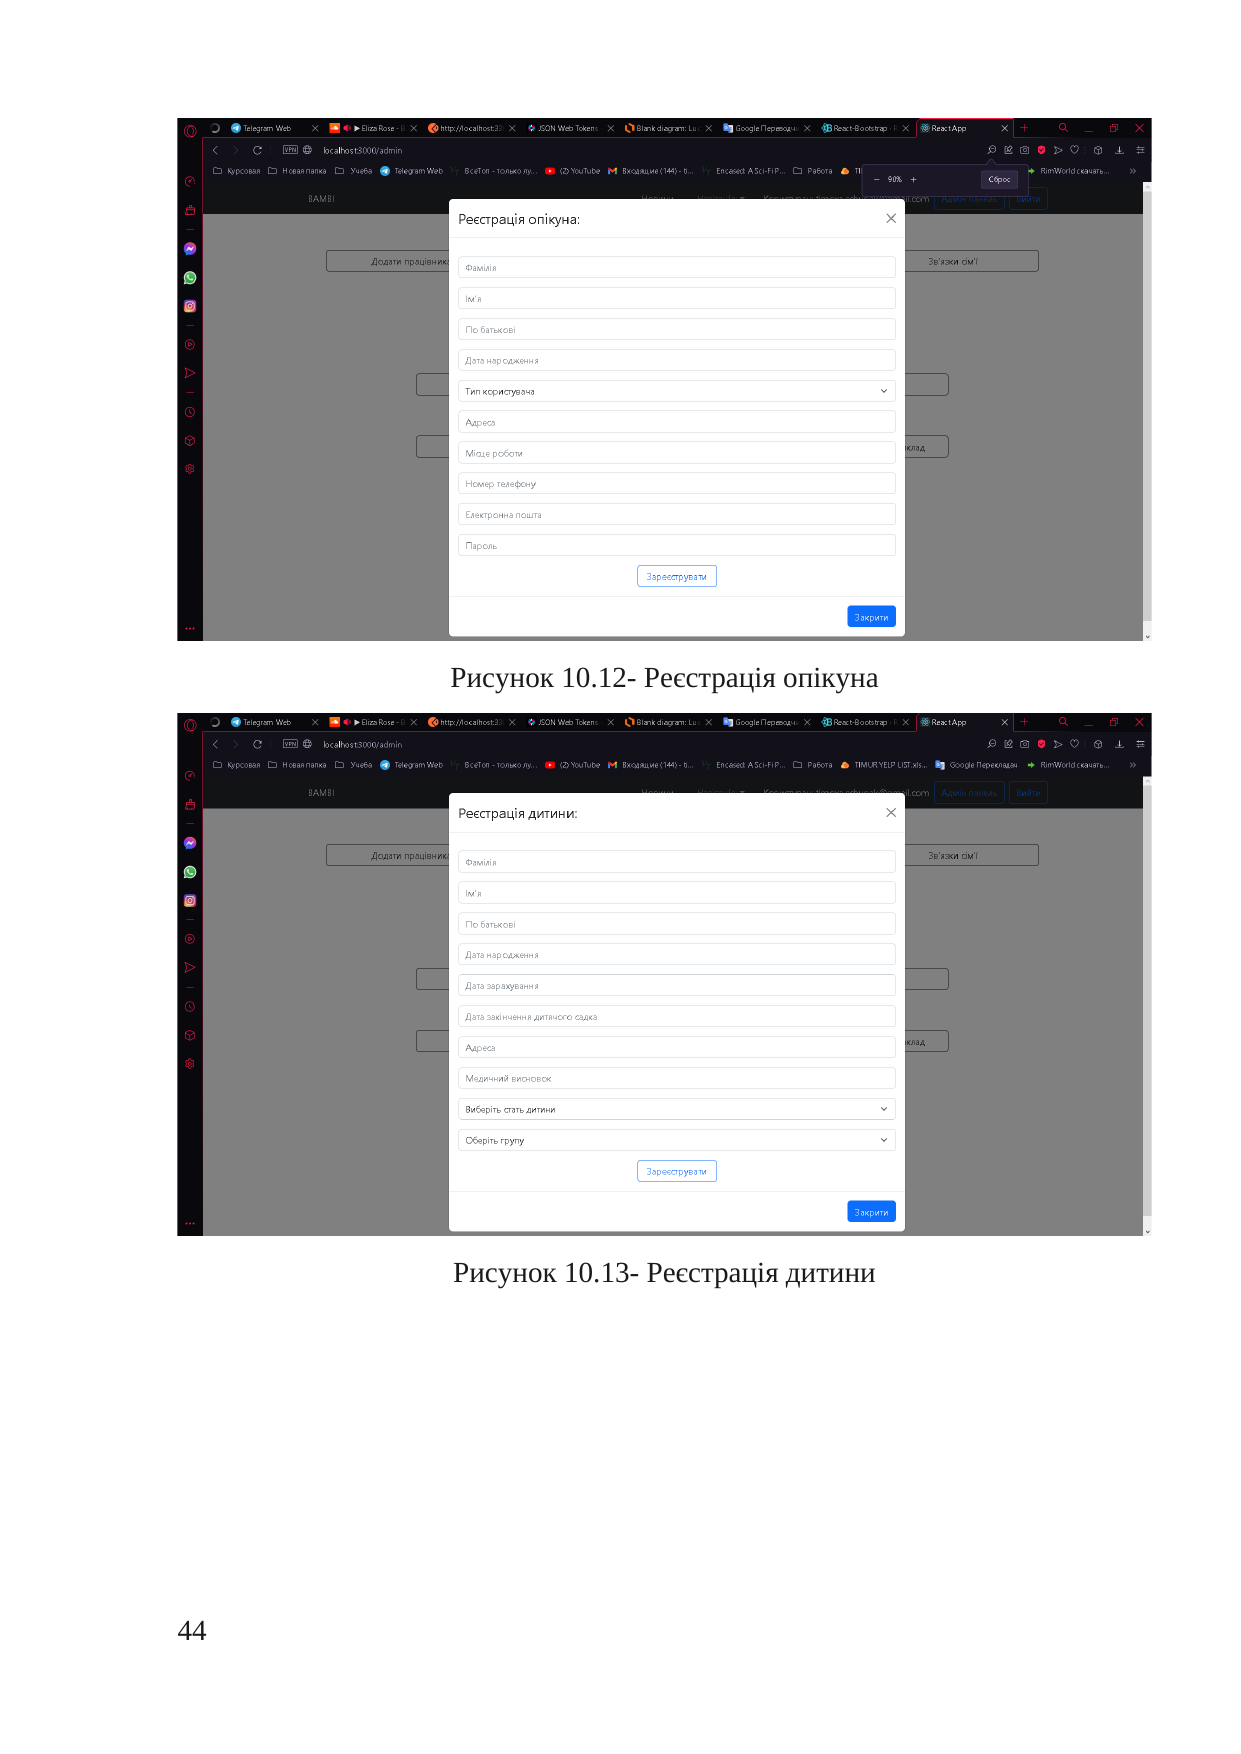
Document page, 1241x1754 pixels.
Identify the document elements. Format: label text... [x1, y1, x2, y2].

text Рисунок 10.12- Реєстрація опікуна [177, 660, 1152, 694]
text Рисунок 10.13- Реєстрація дитини [177, 1255, 1152, 1289]
picture [177, 713, 1152, 1236]
picture [177, 118, 1152, 641]
